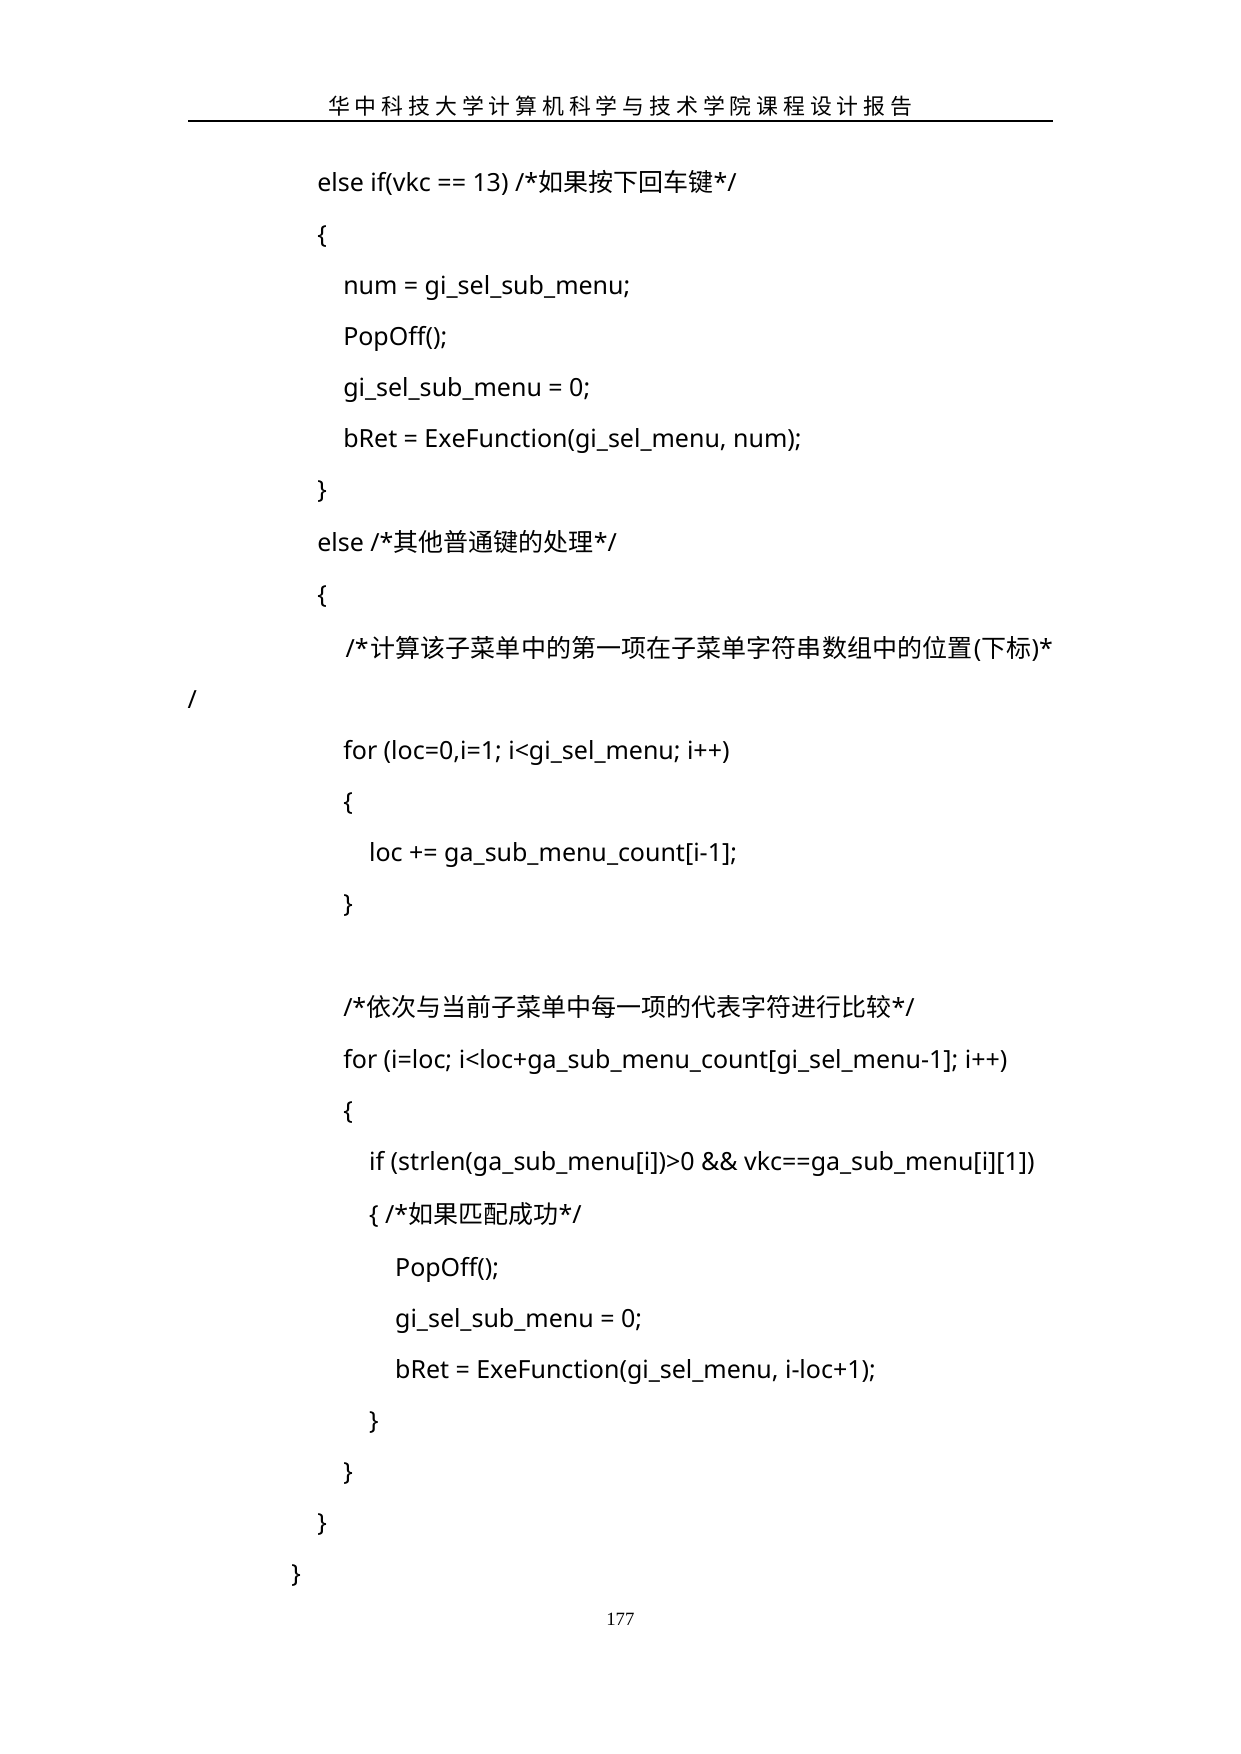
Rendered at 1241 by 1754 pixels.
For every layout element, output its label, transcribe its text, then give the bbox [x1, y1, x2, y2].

text else if(vkc == 13) /*如果按下回车键*/ [187, 162, 1053, 198]
text } [187, 1504, 1053, 1539]
text gi_sel_sub_menu = 0; [187, 1300, 1053, 1334]
text /*依次与当前子菜单中每一项的代表字符进行比较*/ [187, 987, 1053, 1024]
text { [187, 1093, 1053, 1127]
text } [187, 885, 1053, 919]
text bRet = ExeFunction(gi_sel_menu, i-loc+1); [187, 1351, 1053, 1386]
text PopOff(); [187, 318, 1053, 352]
text } [187, 1402, 1053, 1437]
text } [187, 1453, 1053, 1488]
text { [187, 216, 1053, 250]
text PopOff(); [187, 1249, 1053, 1283]
text } [187, 472, 1053, 506]
text { /*如果匹配成功*/ [187, 1195, 1053, 1231]
text } [187, 1556, 1053, 1590]
text if (strlen(ga_sub_menu[i])>0 && vkc==ga_sub_menu[i][1]) [187, 1144, 1053, 1178]
text loc += ga_sub_menu_count[i-1]; [187, 834, 1053, 868]
text for (loc=0,i=1; i<gi_sel_menu; i++) [187, 732, 1053, 766]
text { [187, 783, 1053, 817]
text bRet = ExeFunction(gi_sel_menu, num); [187, 421, 1053, 454]
text gi_sel_sub_menu = 0; [187, 369, 1053, 403]
text else /*其他普通键的处理*/ [187, 523, 1053, 559]
text for (i=loc; i<loc+ga_sub_menu_count[gi_sel_menu-1]; i++) [187, 1042, 1053, 1076]
text /*计算该子菜单中的第一项在子菜单字符串数组中的位置(下标)*/ [187, 628, 1053, 715]
text num = gi_sel_sub_menu; [187, 267, 1053, 301]
text { [187, 577, 1053, 611]
